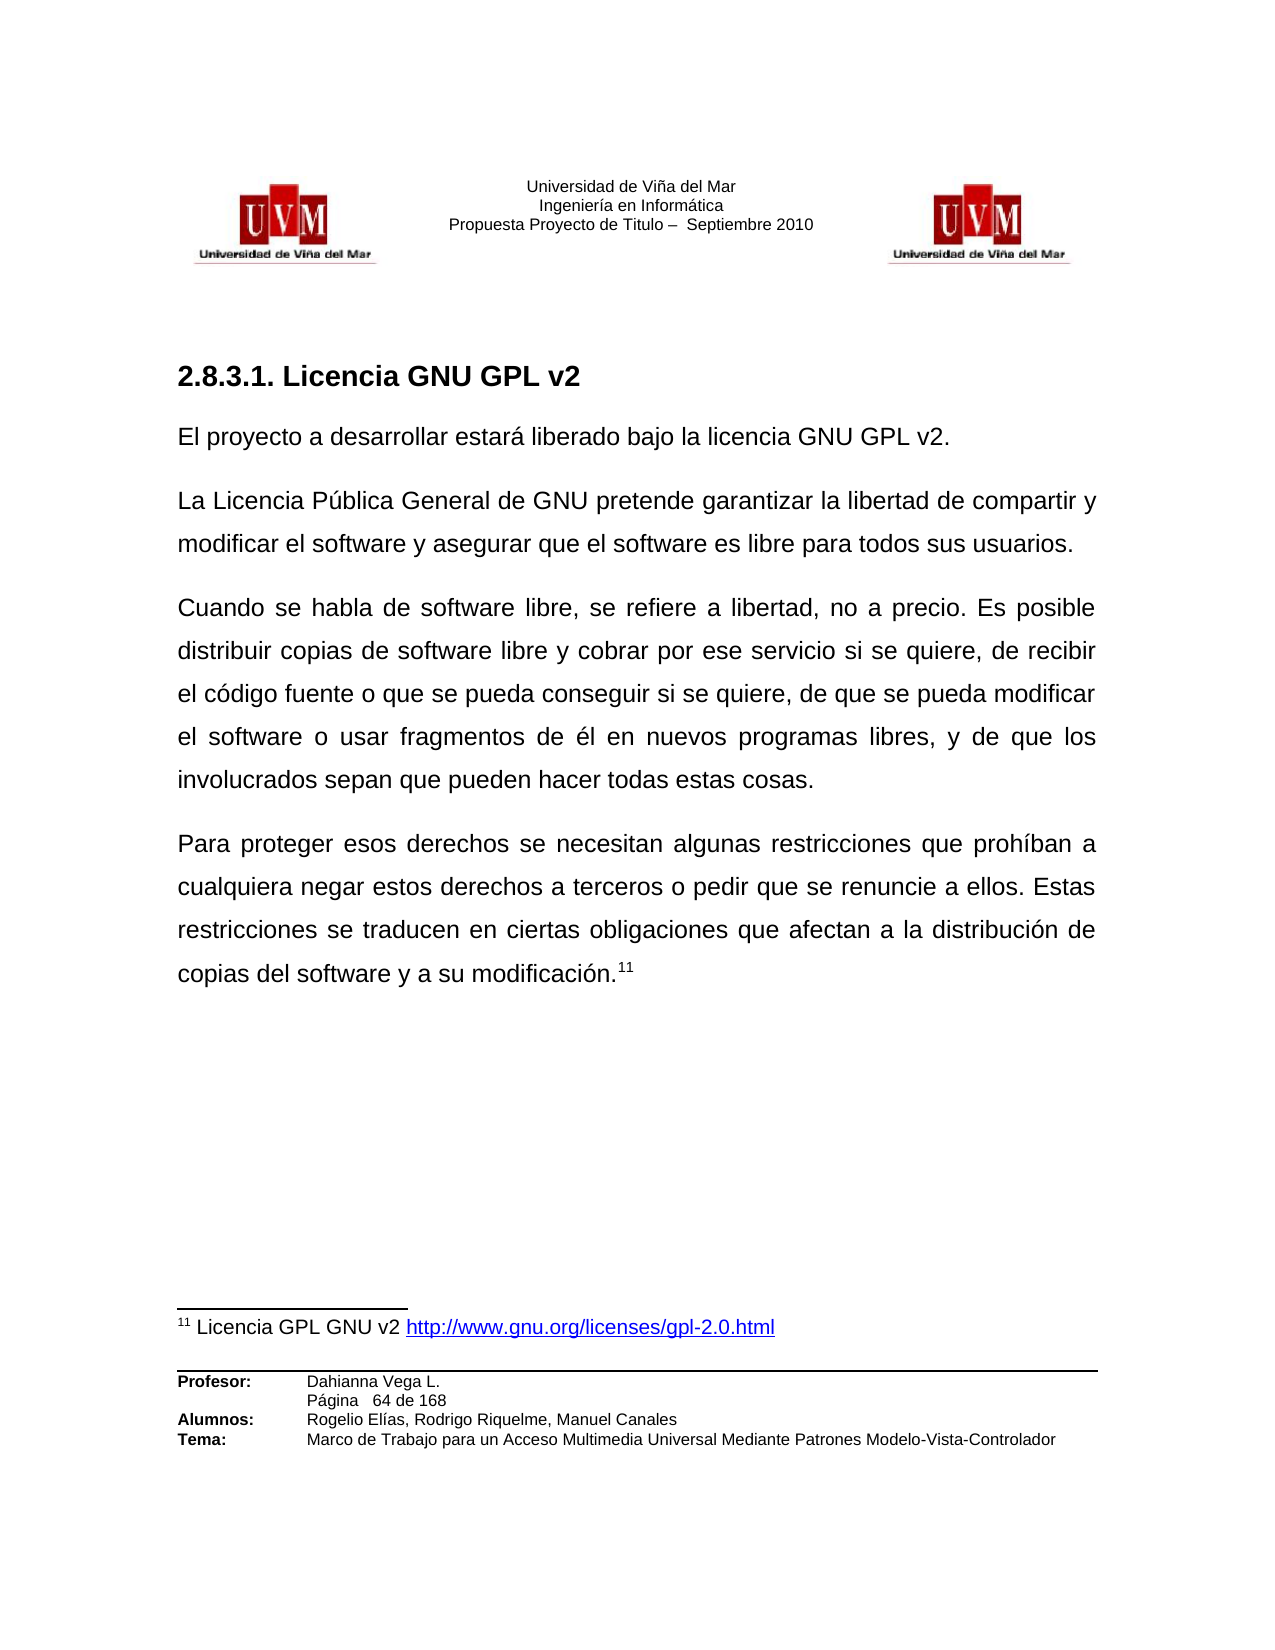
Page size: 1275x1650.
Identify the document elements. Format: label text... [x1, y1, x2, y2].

picture [177, 176, 390, 267]
text El proyecto a desarrollar estará liberado bajo la licencia GNU GPL v2. [177, 422, 1098, 450]
picture [871, 176, 1084, 267]
text Cuando se habla de software libre, se refiere a libertad, no a precio. Es posible distribuir copias de software libre y cobrar por ese servicio si se quiere, de recibir el código fuente o que se pueda conseguir si se quiere, de que se pueda modificar el software o usar fragmentos de él en nuevos programas libres, y de que los involucrados sepan que pueden hacer todas estas cosas. [177, 593, 1098, 794]
text Para proteger esos derechos se necesitan algunas restricciones que prohíban a cualquiera negar estos derechos a terceros o pedir que se renuncie a ellos. Estas restricciones se traducen en ciertas obligaciones que afectan a la distribución de copias del software y a su modificación. [177, 829, 1098, 987]
subtitle 2.8.3.1. Licencia GNU GPL v2 [177, 359, 1098, 392]
text La Licencia Pública General de GNU pretende garantizar la libertad de compartir y modificar el software y asegurar que el software es libre para todos sus usuarios. [177, 486, 1098, 557]
